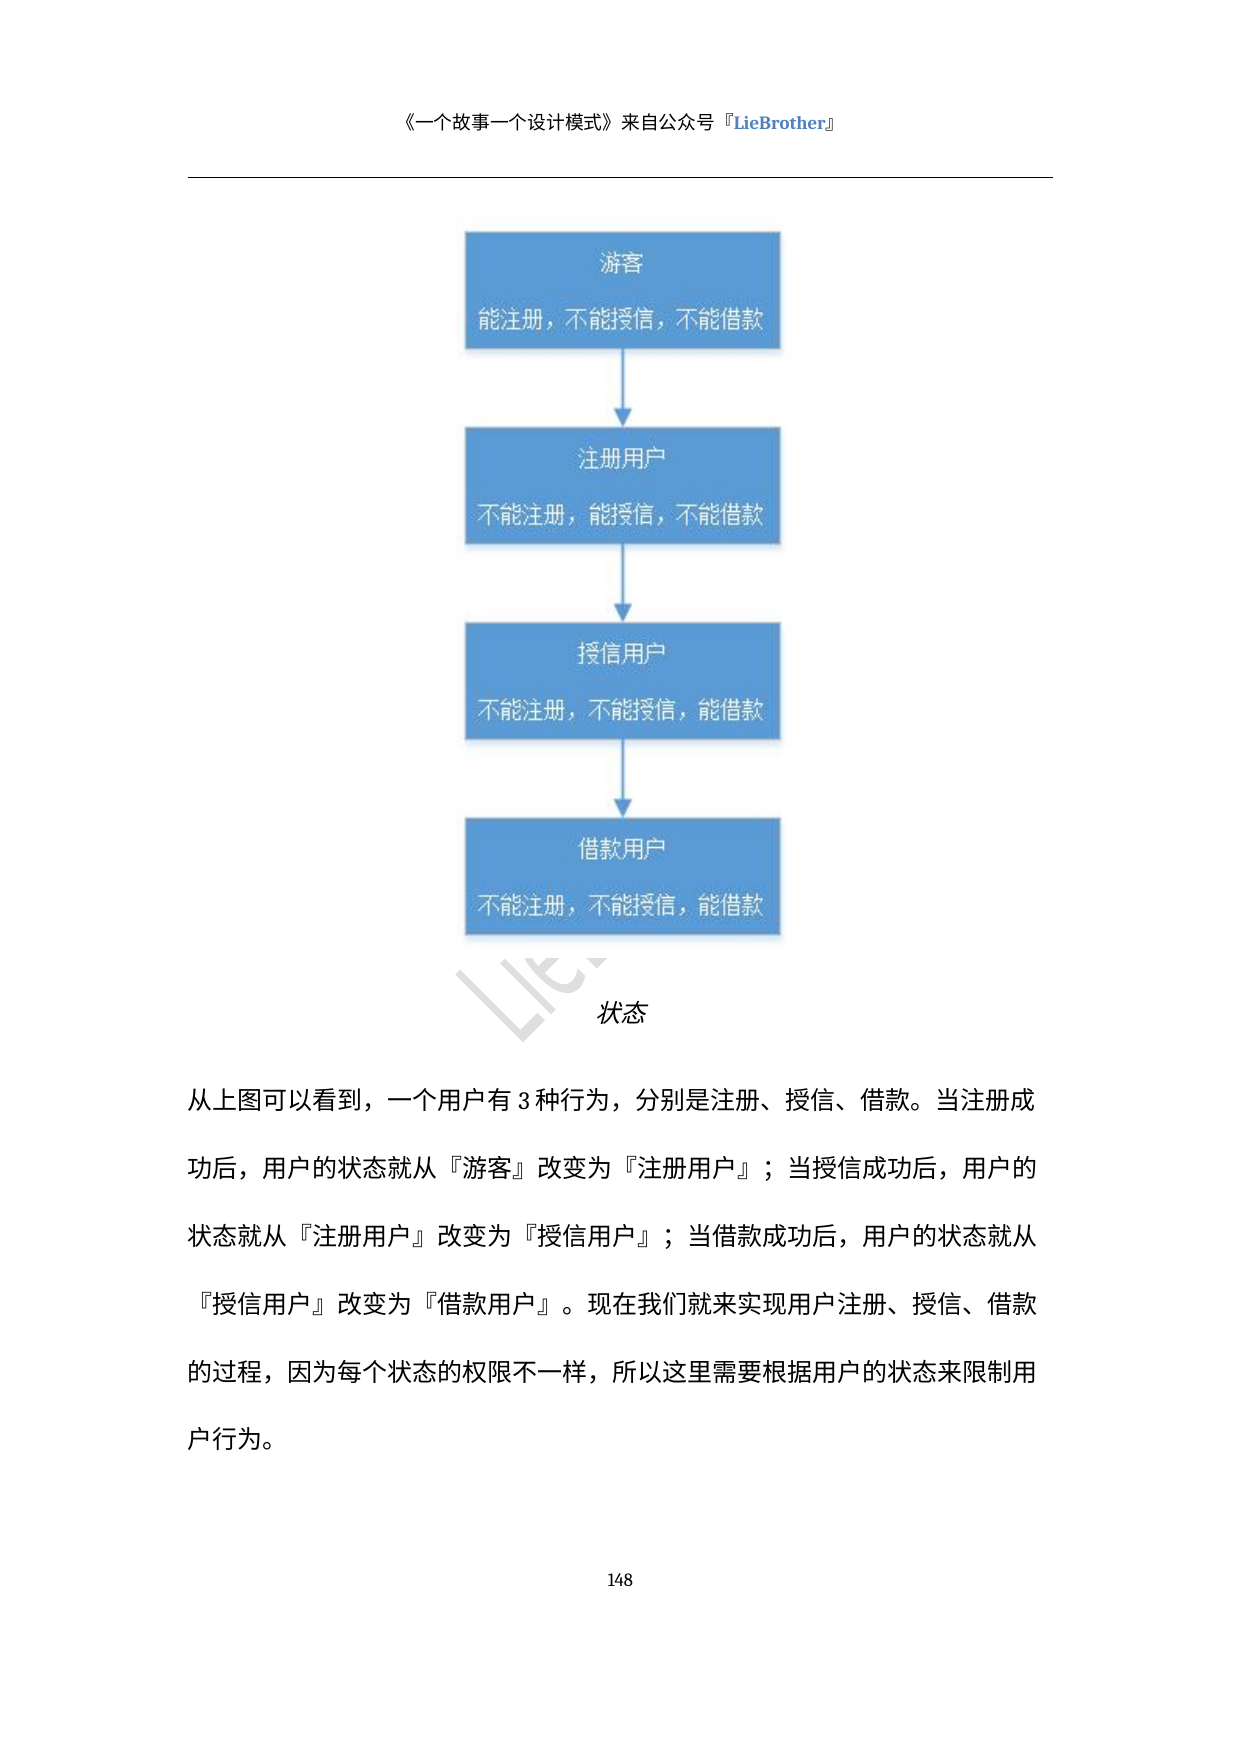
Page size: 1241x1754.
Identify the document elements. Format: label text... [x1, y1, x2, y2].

text 状态 [187, 978, 1053, 1046]
picture [432, 212, 808, 958]
text 从上图可以看到，一个用户有 3 种行为，分别是注册、授信、借款。当注册成功后，用户的状态就从『游客』改变为『注册用户』；当授信成功后，用户的状态就从『注册用户』改变为『授信用户』；当借款成功后，用户的状态就从『授信用户』改变为『借款用户』。现在我们就来实现用户注册、授信、借款的过程，因为每个状态的权限不一样，所以这里需要根据用户的状态来限制用户行为。 [187, 1064, 1053, 1472]
